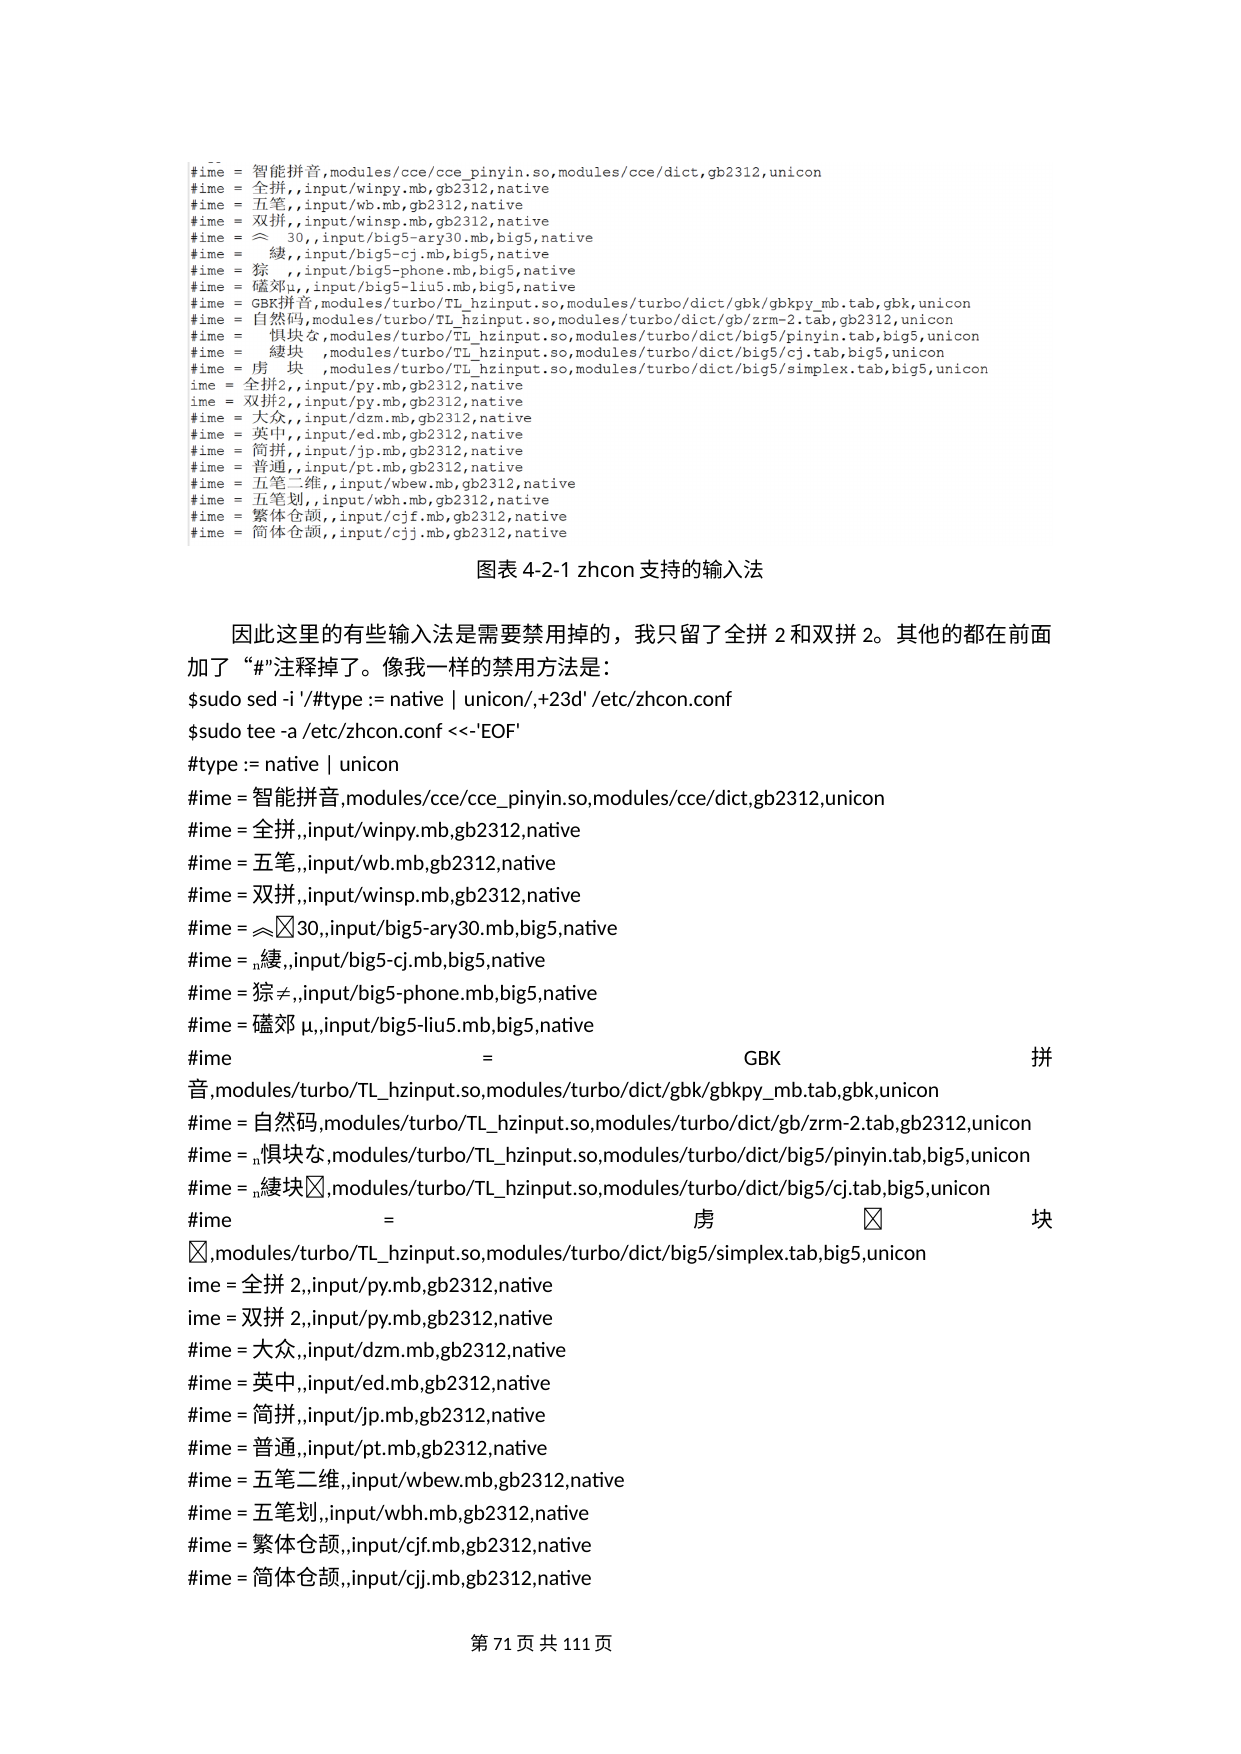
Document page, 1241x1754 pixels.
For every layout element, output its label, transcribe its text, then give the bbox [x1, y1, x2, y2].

text #ime = 普通,,input/pt.mb,gb2312,native [187, 1429, 1053, 1462]
text #type := native | unicon [187, 747, 1053, 779]
text ime = 全拼2,,input/py.mb,gb2312,native [187, 1267, 1053, 1299]
text #ime = 简拼,,input/jp.mb,gb2312,native [187, 1397, 1053, 1429]
text #ime = 礚郊μ,,input/big5-liu5.mb,big5,native [187, 1007, 1053, 1039]
text #ime = 大众,,input/dzm.mb,gb2312,native [187, 1332, 1053, 1364]
text #ime = 繁体仓颉,,input/cjf.mb,gb2312,native [187, 1527, 1053, 1559]
text #ime = 智能拼音,modules/cce/cce_pinyin.so,modules/cce/dict,gb2312,unicon [187, 779, 1053, 812]
text #ime = 简体仓颉,,input/cjj.mb,gb2312,native [187, 1559, 1053, 1592]
text #ime = 虏块,modules/turbo/TL_hzinput.so,modules/turbo/dict/big5/simplex.tab,big5,unicon [187, 1202, 1053, 1267]
text #ime = 緀,,input/big5-cj.mb,big5,native [187, 942, 1053, 974]
picture [187, 162, 1053, 546]
text ime = 双拼2,,input/py.mb,gb2312,native [187, 1299, 1053, 1332]
text #ime = 猔,,input/big5-phone.mb,big5,native [187, 974, 1053, 1007]
text 图表 4-2-1 zhcon支持的输入法 [187, 552, 1053, 584]
text 因此这里的有些输入法是需要禁用掉的，我只留了全拼2和双拼2。其他的都在前面加了“#”注释掉了。像我一样的禁用方法是： [187, 617, 1053, 682]
text #ime = 全拼,,input/winpy.mb,gb2312,native [187, 812, 1053, 844]
text #ime = 五笔二维,,input/wbew.mb,gb2312,native [187, 1462, 1053, 1494]
text #ime = 惧块な,modules/turbo/TL_hzinput.so,modules/turbo/dict/big5/pinyin.tab,big5,unicon [187, 1137, 1053, 1169]
text #ime = ︽30,,input/big5-ary30.mb,big5,native [187, 909, 1053, 942]
text $sudo sed -i '/#type := native | unicon/,+23d' /etc/zhcon.conf [187, 682, 1053, 714]
text $sudo tee -a /etc/zhcon.conf <<-'EOF' [187, 714, 1053, 747]
text #ime = 緀块,modules/turbo/TL_hzinput.so,modules/turbo/dict/big5/cj.tab,big5,unicon [187, 1169, 1053, 1202]
text #ime = 英中,,input/ed.mb,gb2312,native [187, 1364, 1053, 1397]
text #ime = GBK拼音,modules/turbo/TL_hzinput.so,modules/turbo/dict/gbk/gbkpy_mb.tab,gbk,unicon [187, 1039, 1053, 1104]
text #ime = 五笔划,,input/wbh.mb,gb2312,native [187, 1494, 1053, 1527]
text #ime = 双拼,,input/winsp.mb,gb2312,native [187, 877, 1053, 909]
text #ime = 五笔,,input/wb.mb,gb2312,native [187, 844, 1053, 877]
text #ime = 自然码,modules/turbo/TL_hzinput.so,modules/turbo/dict/gb/zrm-2.tab,gb2312,unicon [187, 1104, 1053, 1137]
